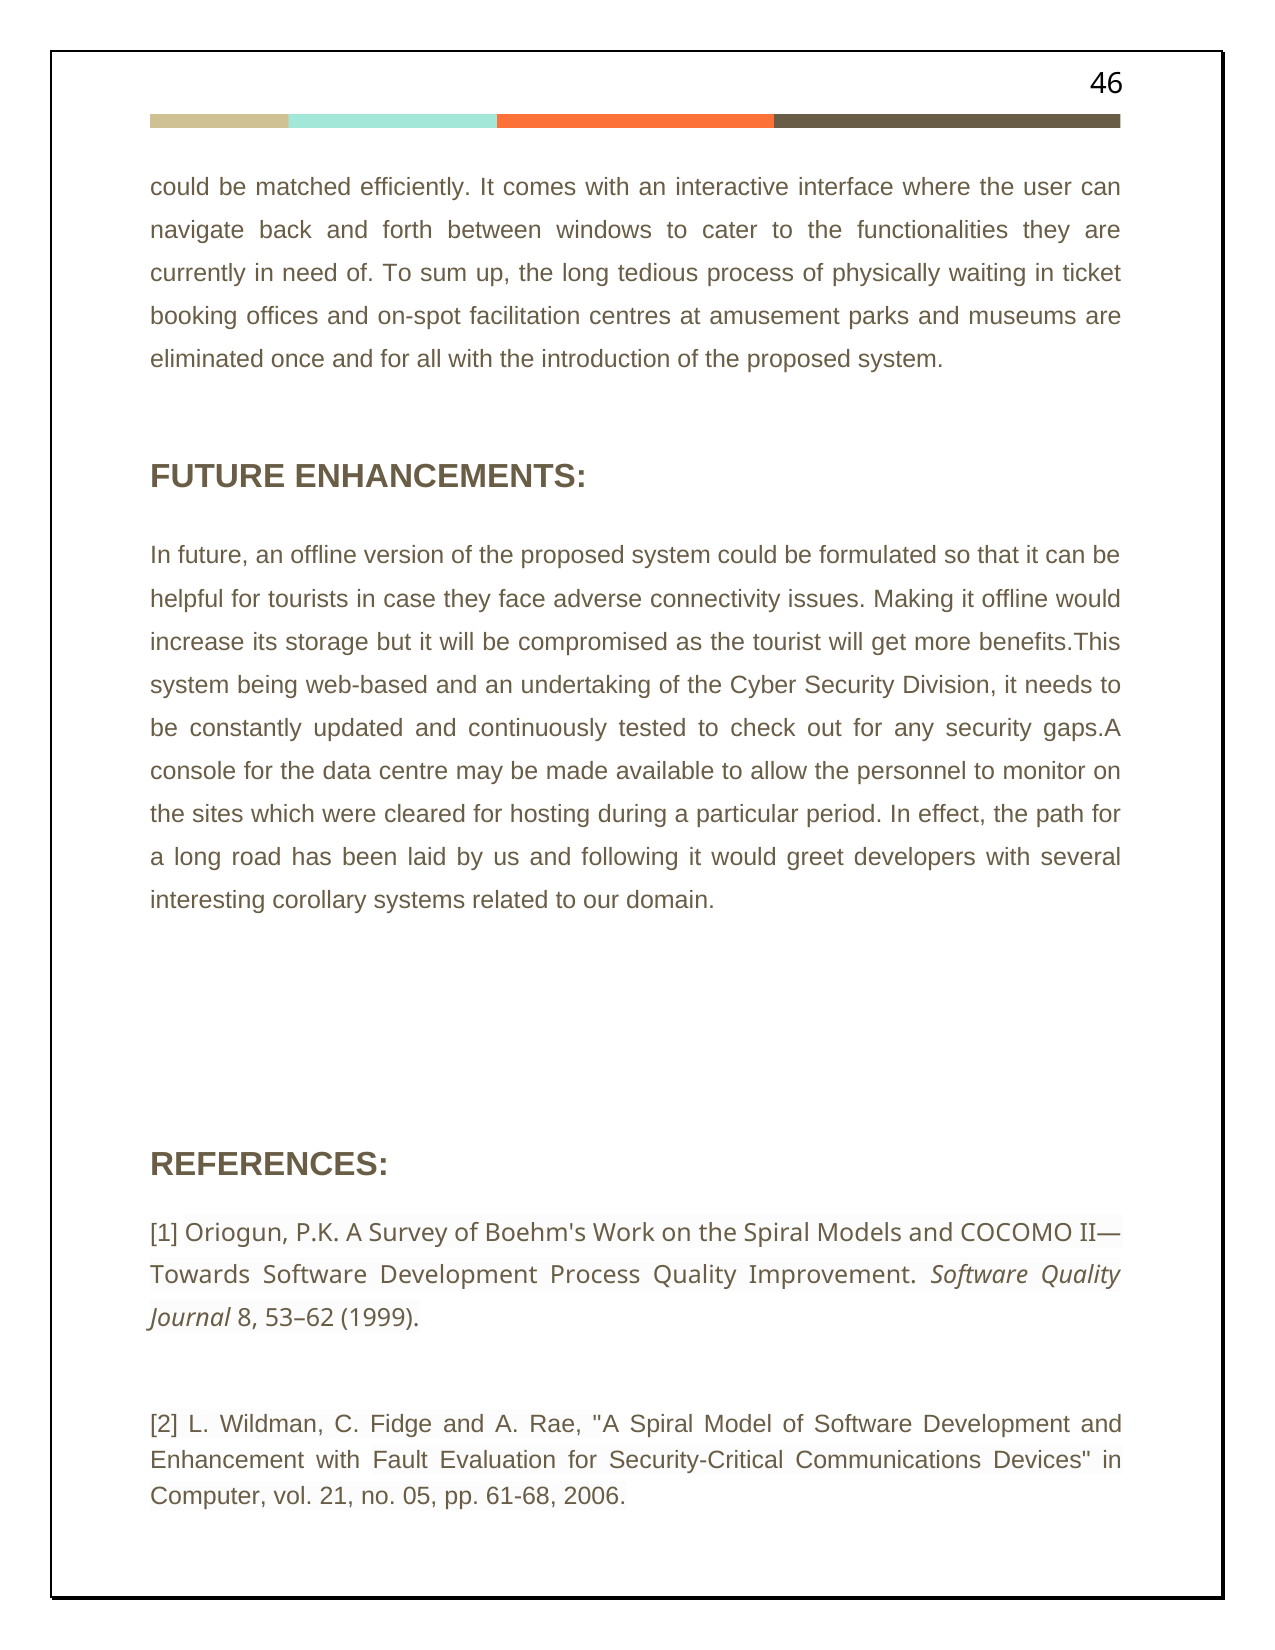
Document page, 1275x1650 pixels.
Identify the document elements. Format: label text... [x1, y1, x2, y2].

text [2] L. Wildman, C. Fidge and A. Rae, "A Spiral Model of Software Development and Enhancement with Fault Evaluation for Security-Critical Communications Devices" in Computer, vol. 21, no. 05, pp. 61-68, 2006. [150, 1474, 1123, 1510]
text [1] Oriogun, P.K. A Survey of Boehm's Work on the Spiral Models and COCOMO II—Towards Software Development Process Quality Improvement. Software Quality Journal 8, 53–62 (1999). [150, 1214, 1123, 1333]
text In future, an offline version of the proposed system could be formulated so that it can be helpful for tourists in case they face adverse connectivity issues. Making it offline would increase its storage but it will be compromised as the tourist will get more benefits.This system being web-based and an undertaking of the Cyber Security Division, it needs to be constantly updated and continuously tested to check out for any security gaps.A console for the data centre may be made available to allow the personnel to monitor on the sites which were cleared for hosting during a particular period. In effect, the path for a long road has been laid by us and following it would greet developers with several interesting corollary systems related to our domain. [150, 540, 1123, 914]
picture [150, 114, 1121, 128]
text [150, 172, 1123, 373]
text FUTURE ENHANCEMENTS: [150, 456, 1123, 494]
text REFERENCES: [150, 1144, 1123, 1183]
